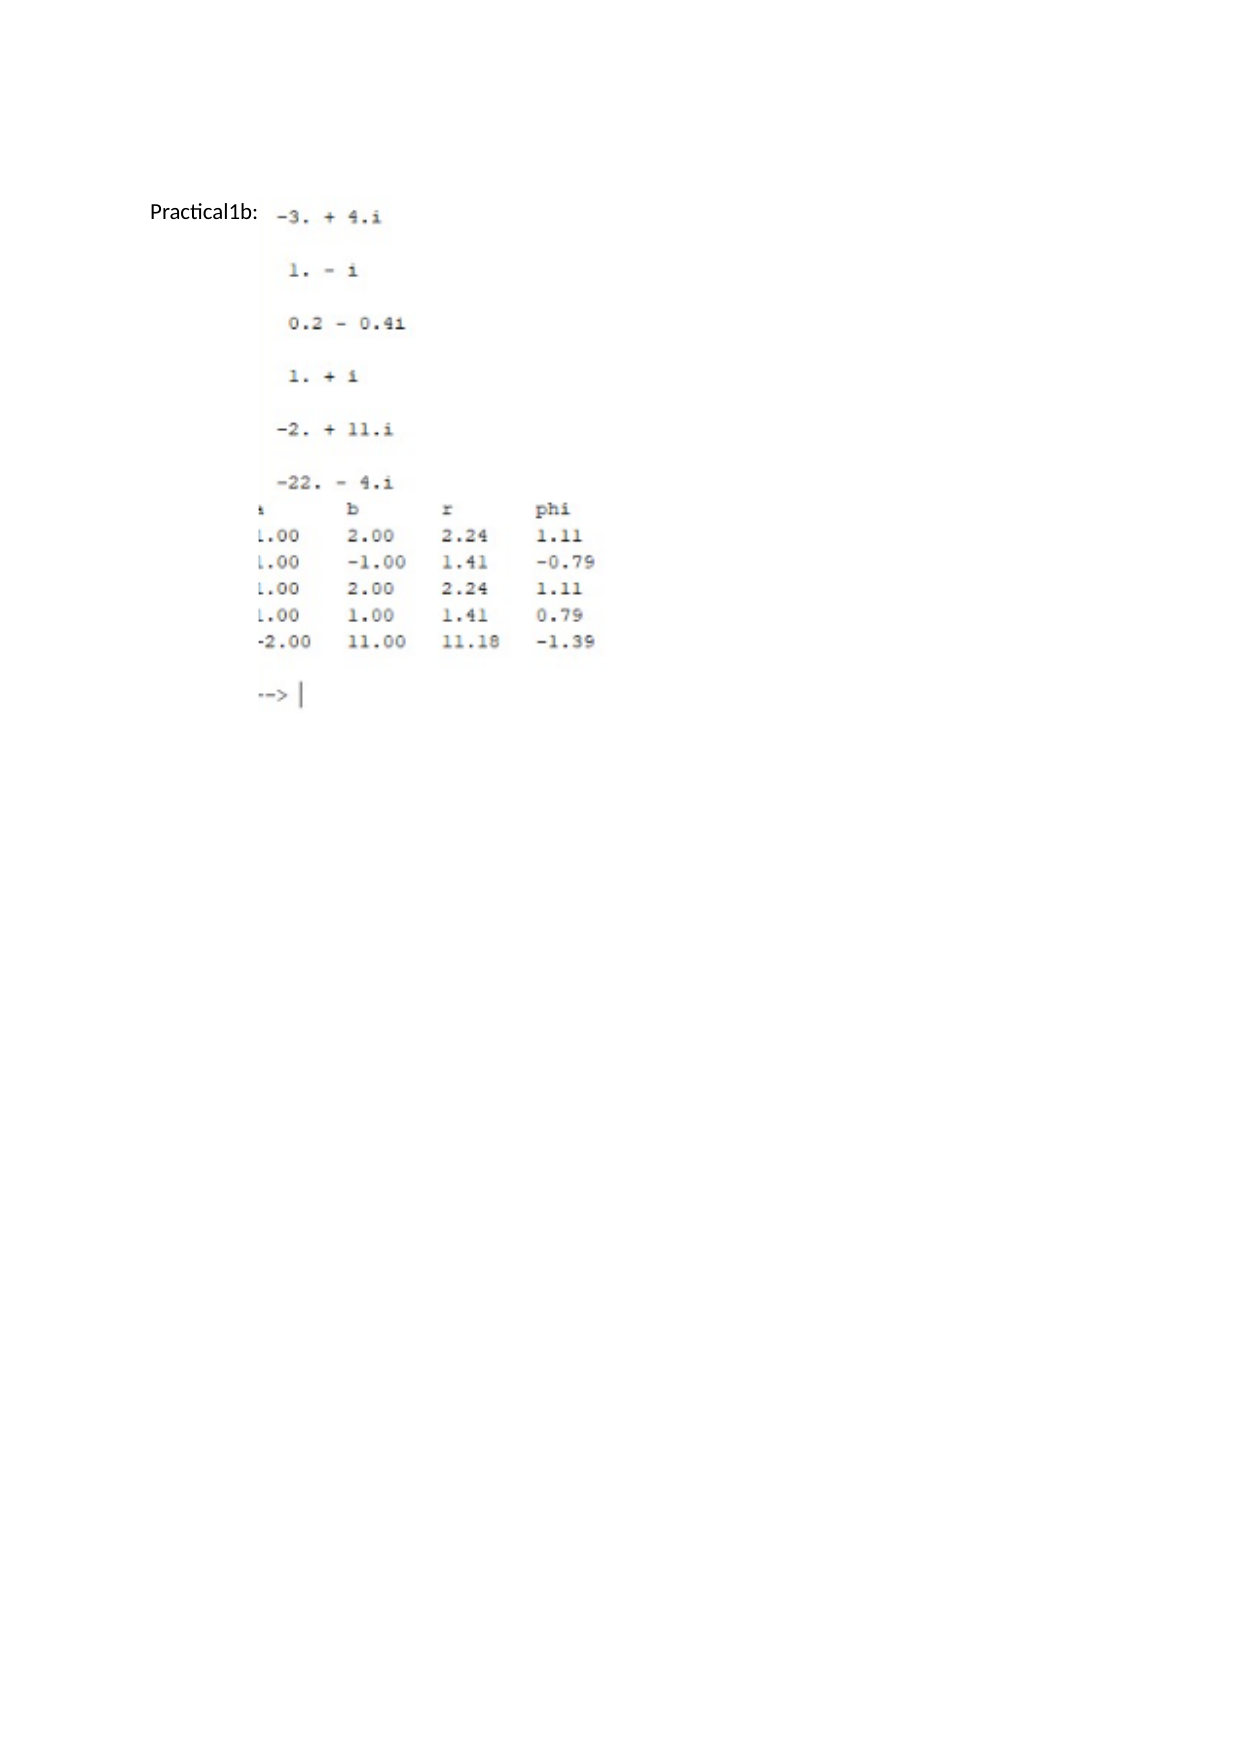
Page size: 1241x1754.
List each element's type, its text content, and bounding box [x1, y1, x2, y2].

picture [258, 225, 811, 713]
text Practical1b: [150, 197, 1090, 225]
